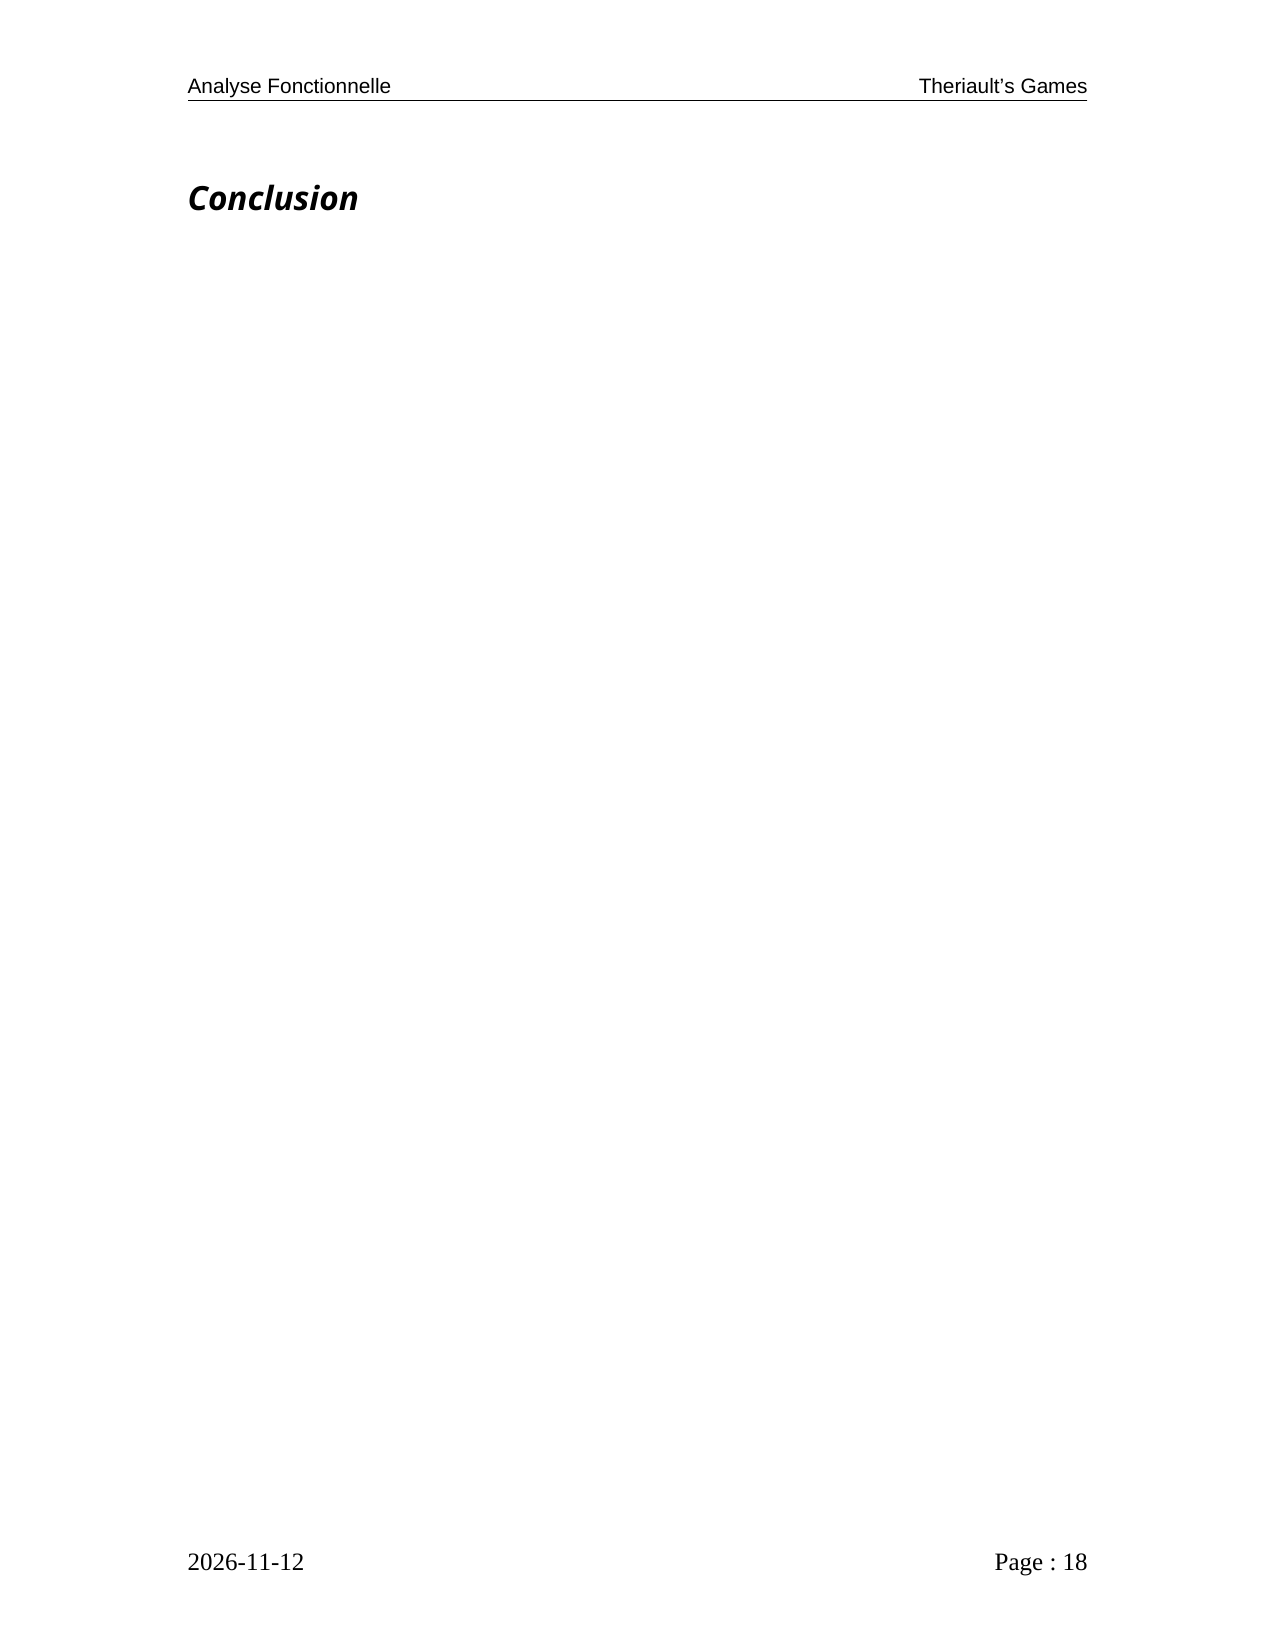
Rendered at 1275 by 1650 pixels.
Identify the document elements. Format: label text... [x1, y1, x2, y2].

subtitle Conclusion [187, 175, 1087, 220]
